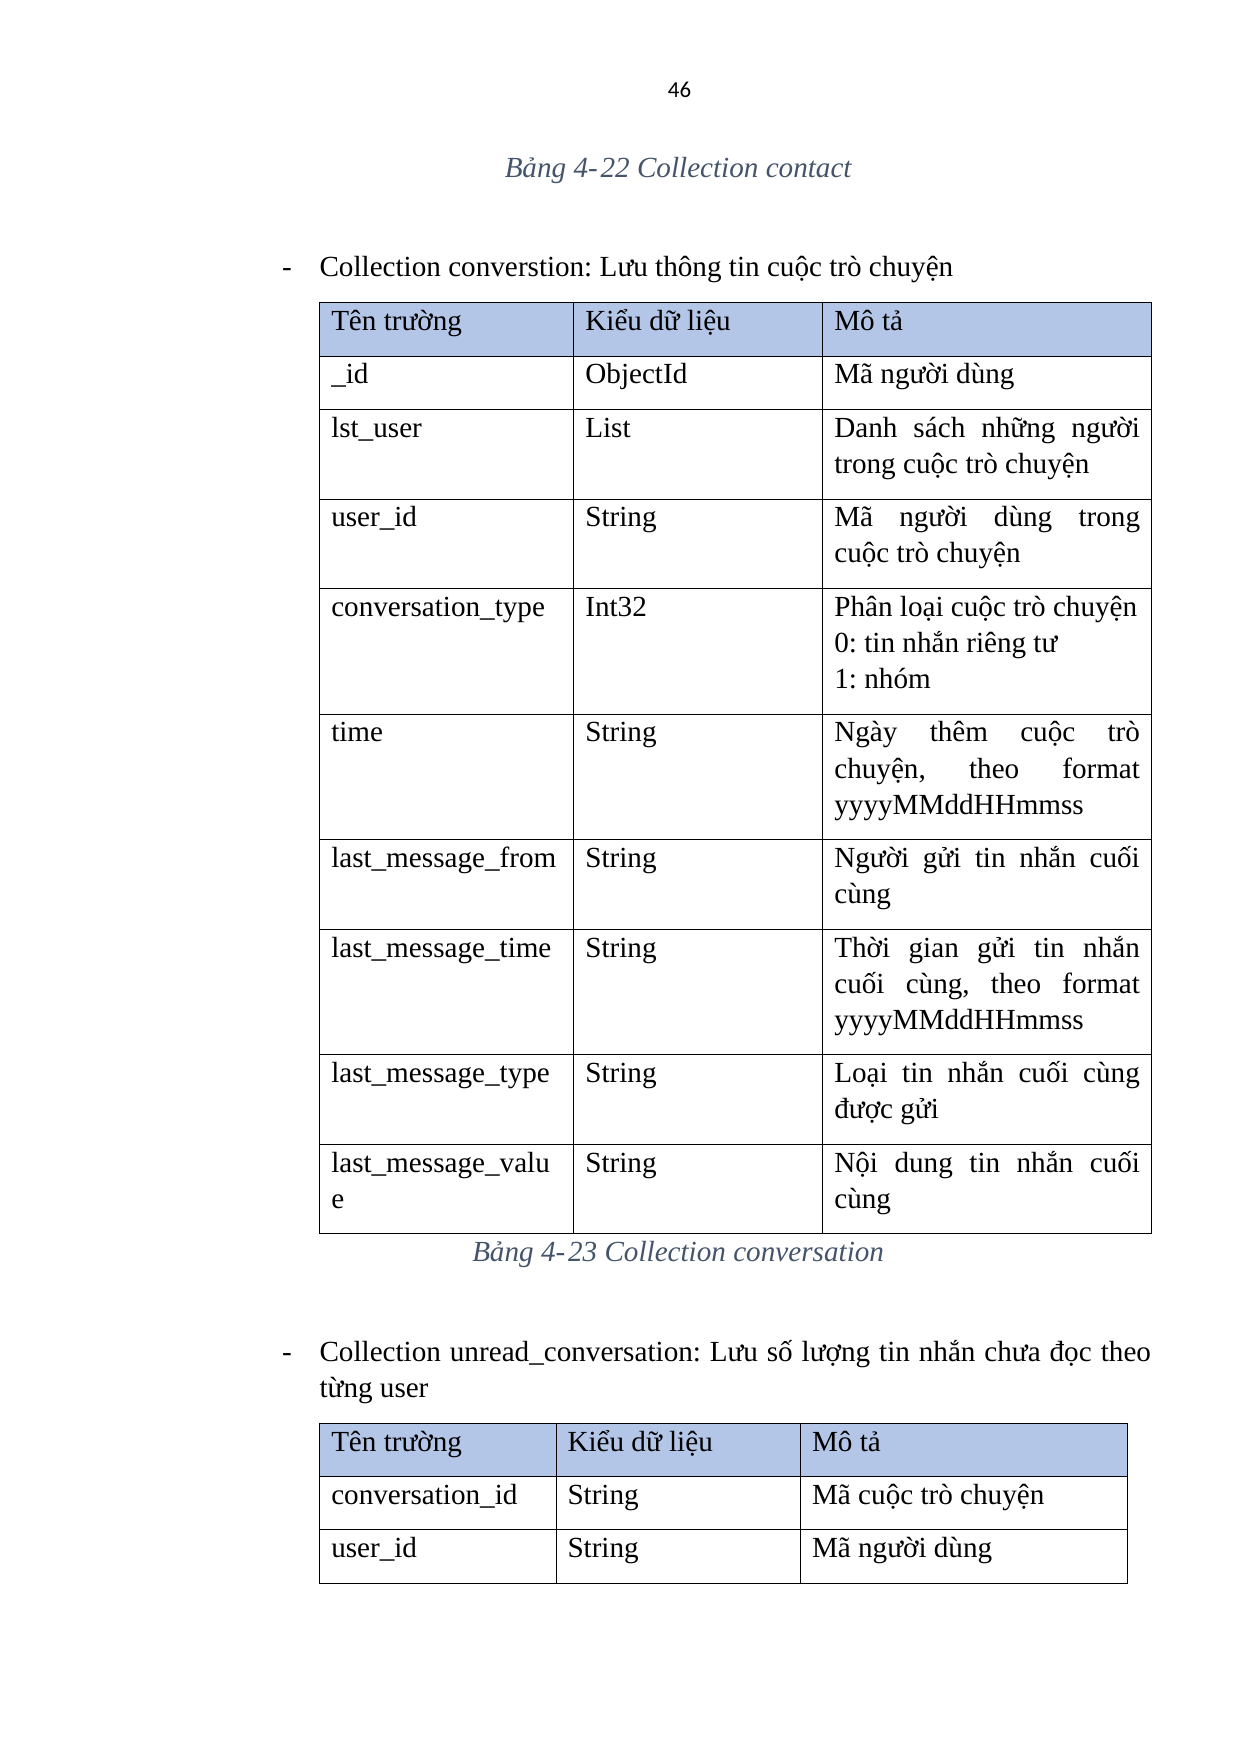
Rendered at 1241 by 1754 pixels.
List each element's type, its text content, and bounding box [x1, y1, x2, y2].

table_header Tên trường [320, 1424, 556, 1476]
table_cell user_id [320, 1530, 556, 1583]
table_cell Thời gian gửi tin nhắn cuối cùng, theo format yyyyMMddHHmmss [823, 930, 1151, 1054]
table_cell Người gửi tin nhắn cuối cùng [823, 840, 1151, 929]
list Collection converstion: Lưu thông tin cuộc trò chuyện [282, 249, 1152, 283]
table_cell Nội dung tin nhắn cuối cùng [823, 1145, 1151, 1233]
table_cell String [557, 1530, 800, 1583]
table_cell Mã người dùng [801, 1530, 1127, 1583]
table_cell String [574, 1055, 822, 1144]
table_cell String [574, 1145, 822, 1233]
table_header Kiểu dữ liệu [557, 1424, 800, 1476]
table_cell conversation_id [320, 1477, 556, 1529]
table_cell String [574, 500, 822, 588]
table_cell String [574, 840, 822, 929]
table_cell Loại tin nhắn cuối cùng được gửi [823, 1055, 1151, 1144]
table_cell Danh sách những người trong cuộc trò chuyện [823, 410, 1151, 498]
table_header Kiểu dữ liệu [574, 303, 822, 356]
list Collection unread_conversation: Lưu số lượng tin nhắn chưa đọc theo từng user [282, 1334, 1152, 1403]
table_cell _id [320, 357, 573, 409]
table_cell String [574, 715, 822, 839]
table_cell conversation_type [320, 589, 573, 713]
table_cell last_message_from [320, 840, 573, 929]
table_cell List [574, 410, 822, 498]
table_cell String [574, 930, 822, 1054]
table_cell last_message_time [320, 930, 573, 1054]
table_header Tên trường [320, 303, 573, 356]
table_cell Mã cuộc trò chuyện [801, 1477, 1127, 1529]
table_cell lst_user [320, 410, 573, 498]
table_cell ObjectId [574, 357, 822, 409]
table_cell time [320, 715, 573, 839]
table_cell String [557, 1477, 800, 1529]
table_cell Phân loại cuộc trò chuyện 0: tin nhắn riêng tư 1: nhóm [823, 589, 1151, 713]
table_cell last_message_value [320, 1145, 573, 1233]
table_cell Mã người dùng [823, 357, 1151, 409]
table_header Mô tả [801, 1424, 1127, 1476]
table_cell user_id [320, 500, 573, 588]
table_header Mô tả [823, 303, 1151, 356]
table_cell Mã người dùng trong cuộc trò chuyện [823, 500, 1151, 588]
table_cell Ngày thêm cuộc trò chuyện, theo format yyyyMMddHHmmss [823, 715, 1151, 839]
table_cell Int32 [574, 589, 822, 713]
table_cell last_message_type [320, 1055, 573, 1144]
